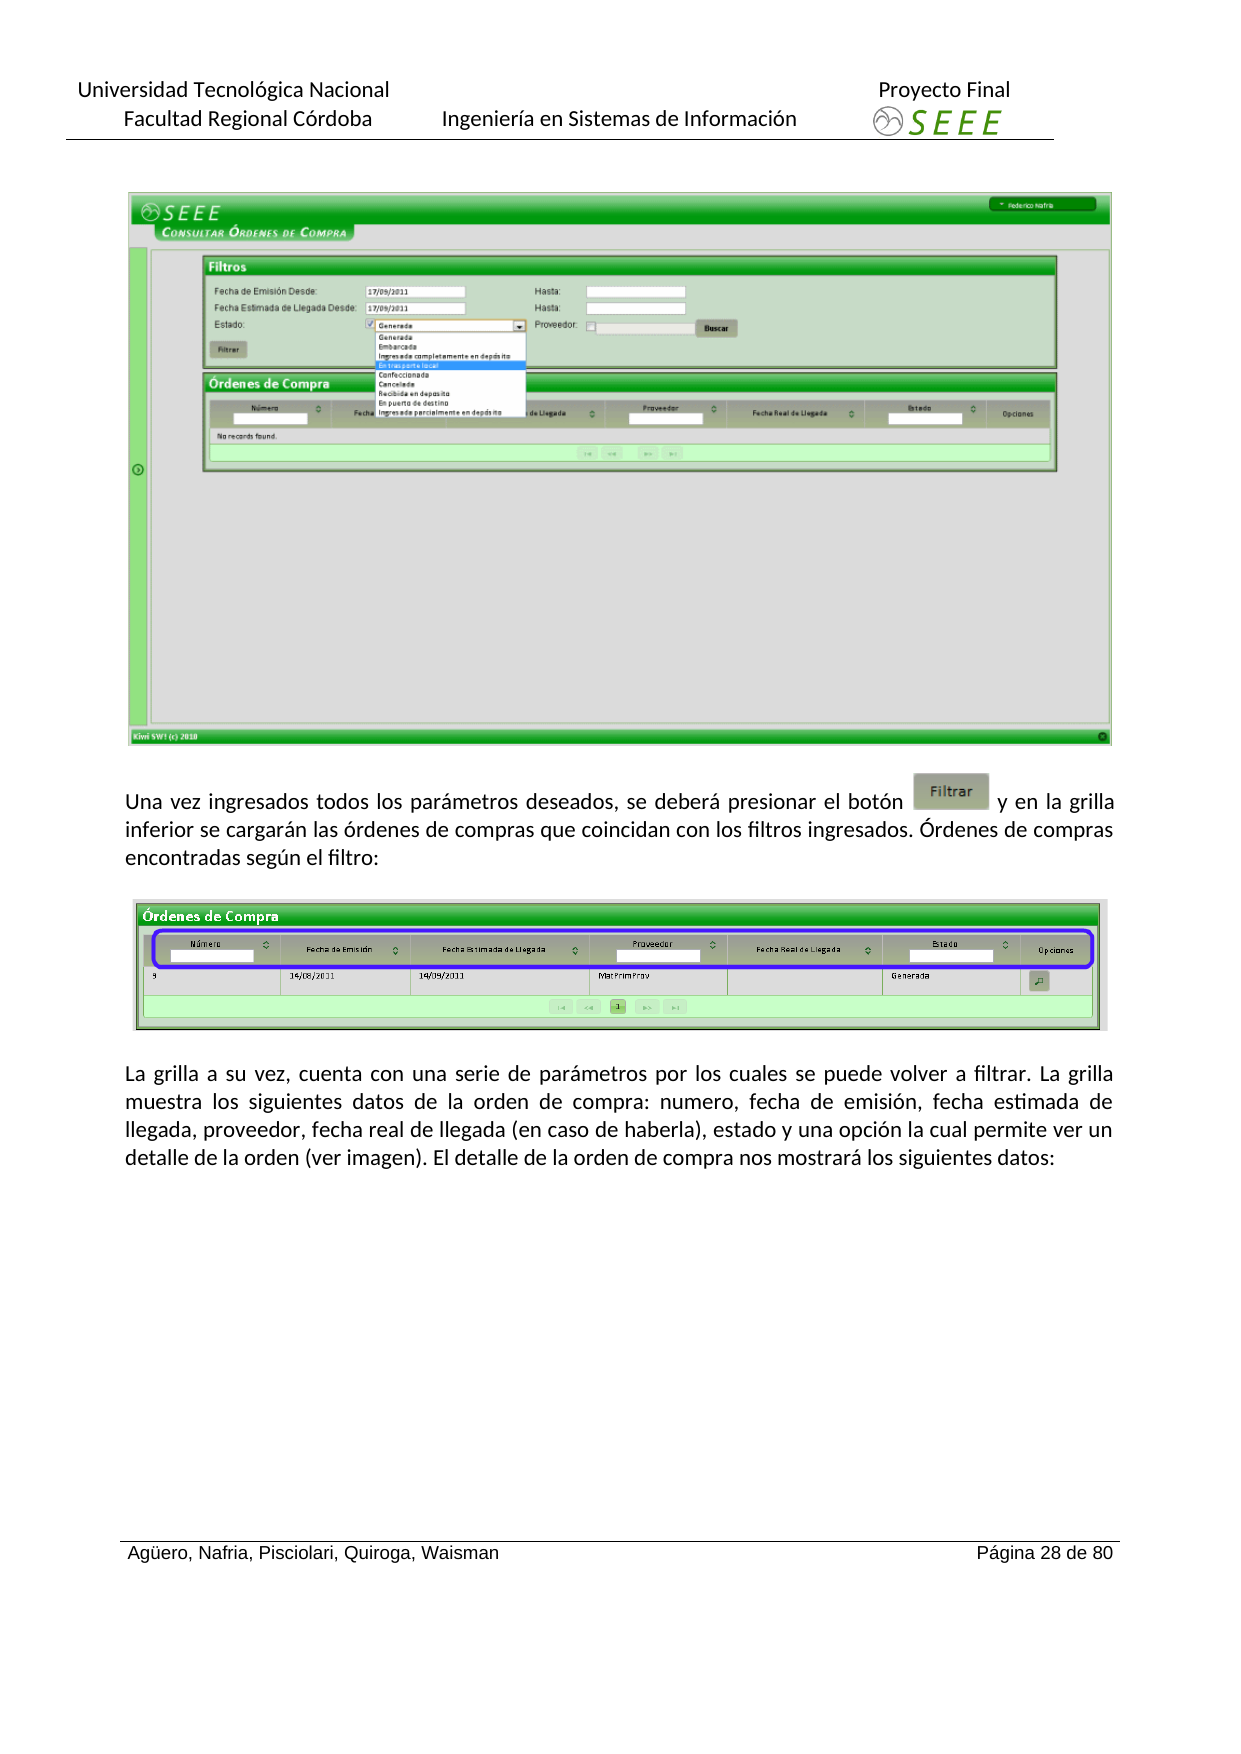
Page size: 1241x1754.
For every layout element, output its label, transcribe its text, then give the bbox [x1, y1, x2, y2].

text La grilla a su vez, cuenta con una serie de parámetros por los cuales se puede volver a filtrar. La grilla muestra los siguientes datos de la orden de compra: numero, fecha de emisión, fecha estimada de llegada, proveedor, fecha real de llegada (en caso de haberla), estado y una opción la cual permite ver un detalle de la orden (ver imagen). El detalle de la orden de compra nos mostrará los siguientes datos: [125, 1059, 1115, 1171]
picture [913, 773, 990, 810]
picture [873, 103, 1004, 139]
text Una vez ingresados todos los parámetros deseados, se deberá presionar el botón y en la grilla inferior se cargarán las órdenes de compras que coincidan con los filtros ingresados. Órdenes de compras encontradas según el filtro: [125, 773, 1115, 872]
picture [132, 899, 1108, 1031]
